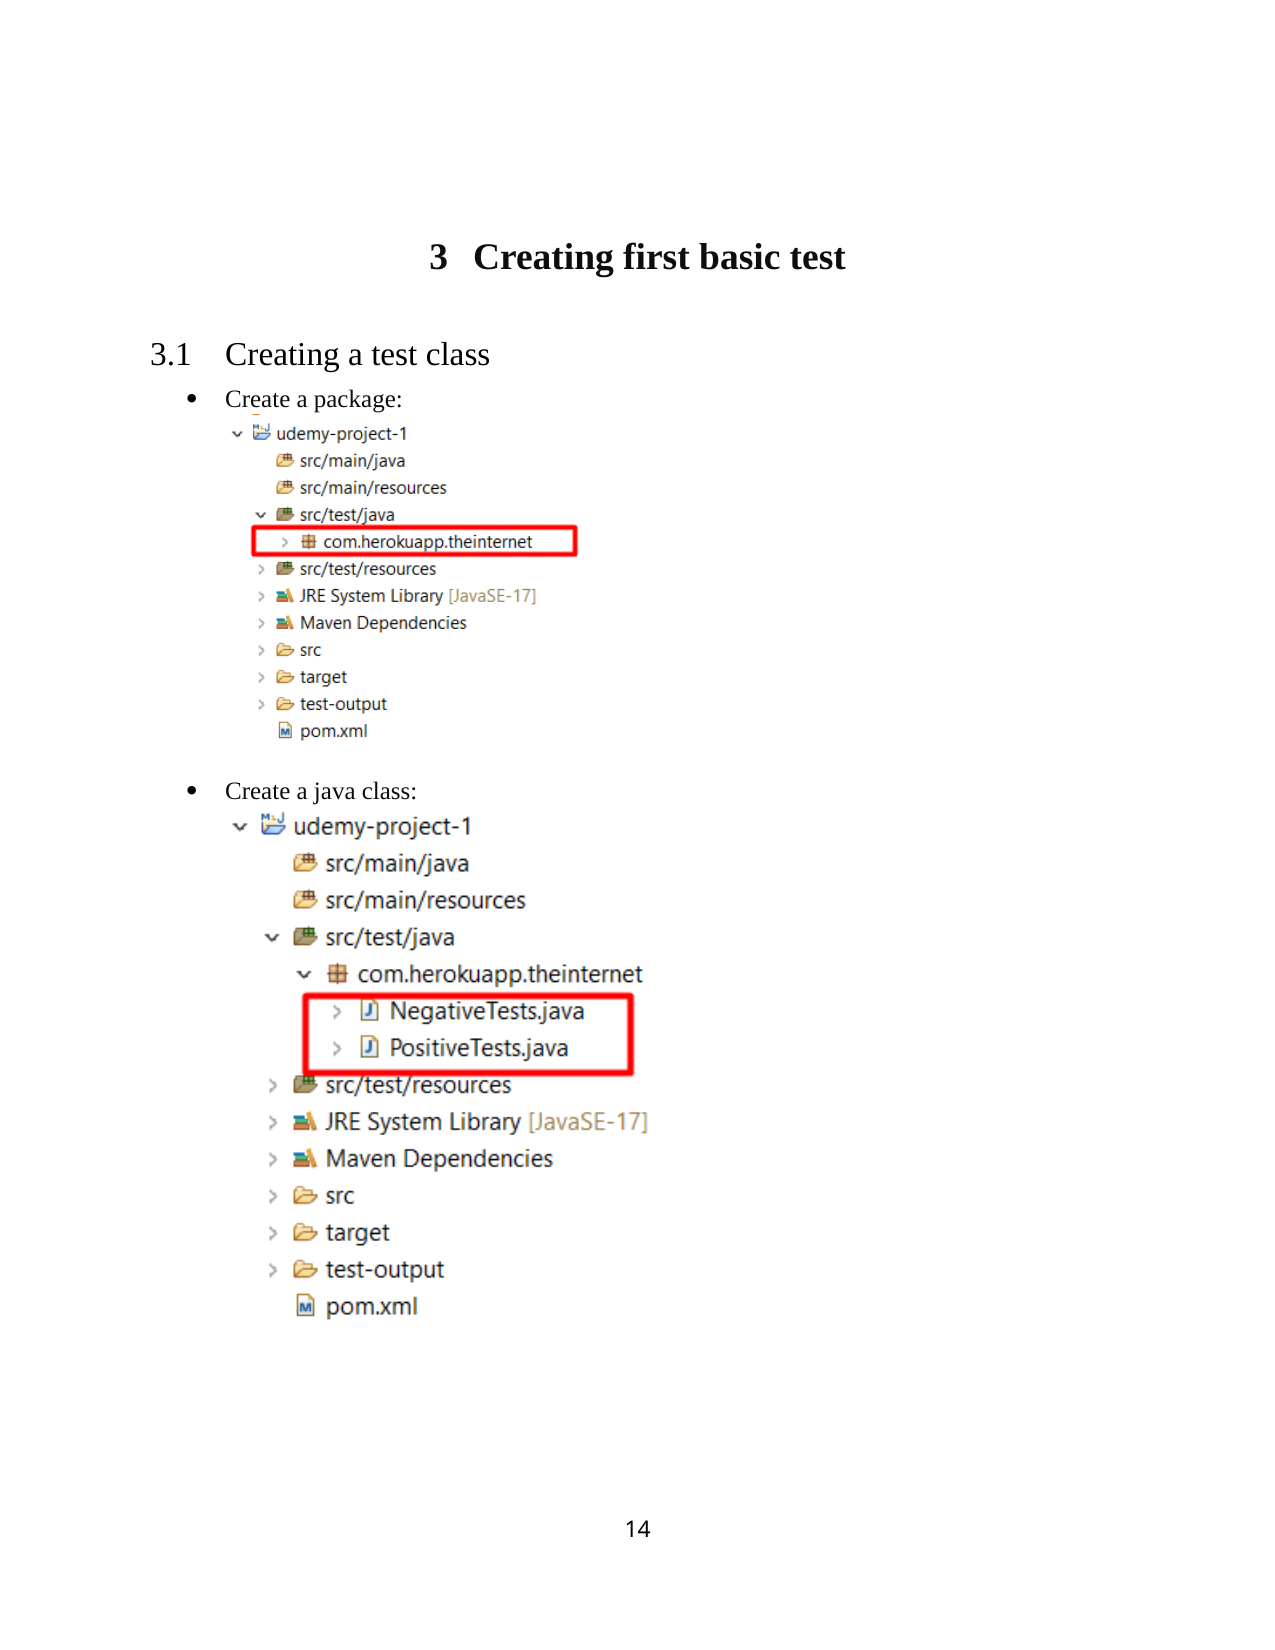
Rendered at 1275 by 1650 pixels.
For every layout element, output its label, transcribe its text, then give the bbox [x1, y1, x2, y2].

subtitle Creating a test class [150, 334, 1125, 372]
picture [225, 806, 739, 1323]
list Create a package: [187, 384, 1125, 412]
picture [225, 414, 672, 743]
list Create a java class: [187, 776, 1125, 804]
subtitle Creating first basic test [150, 234, 1125, 277]
